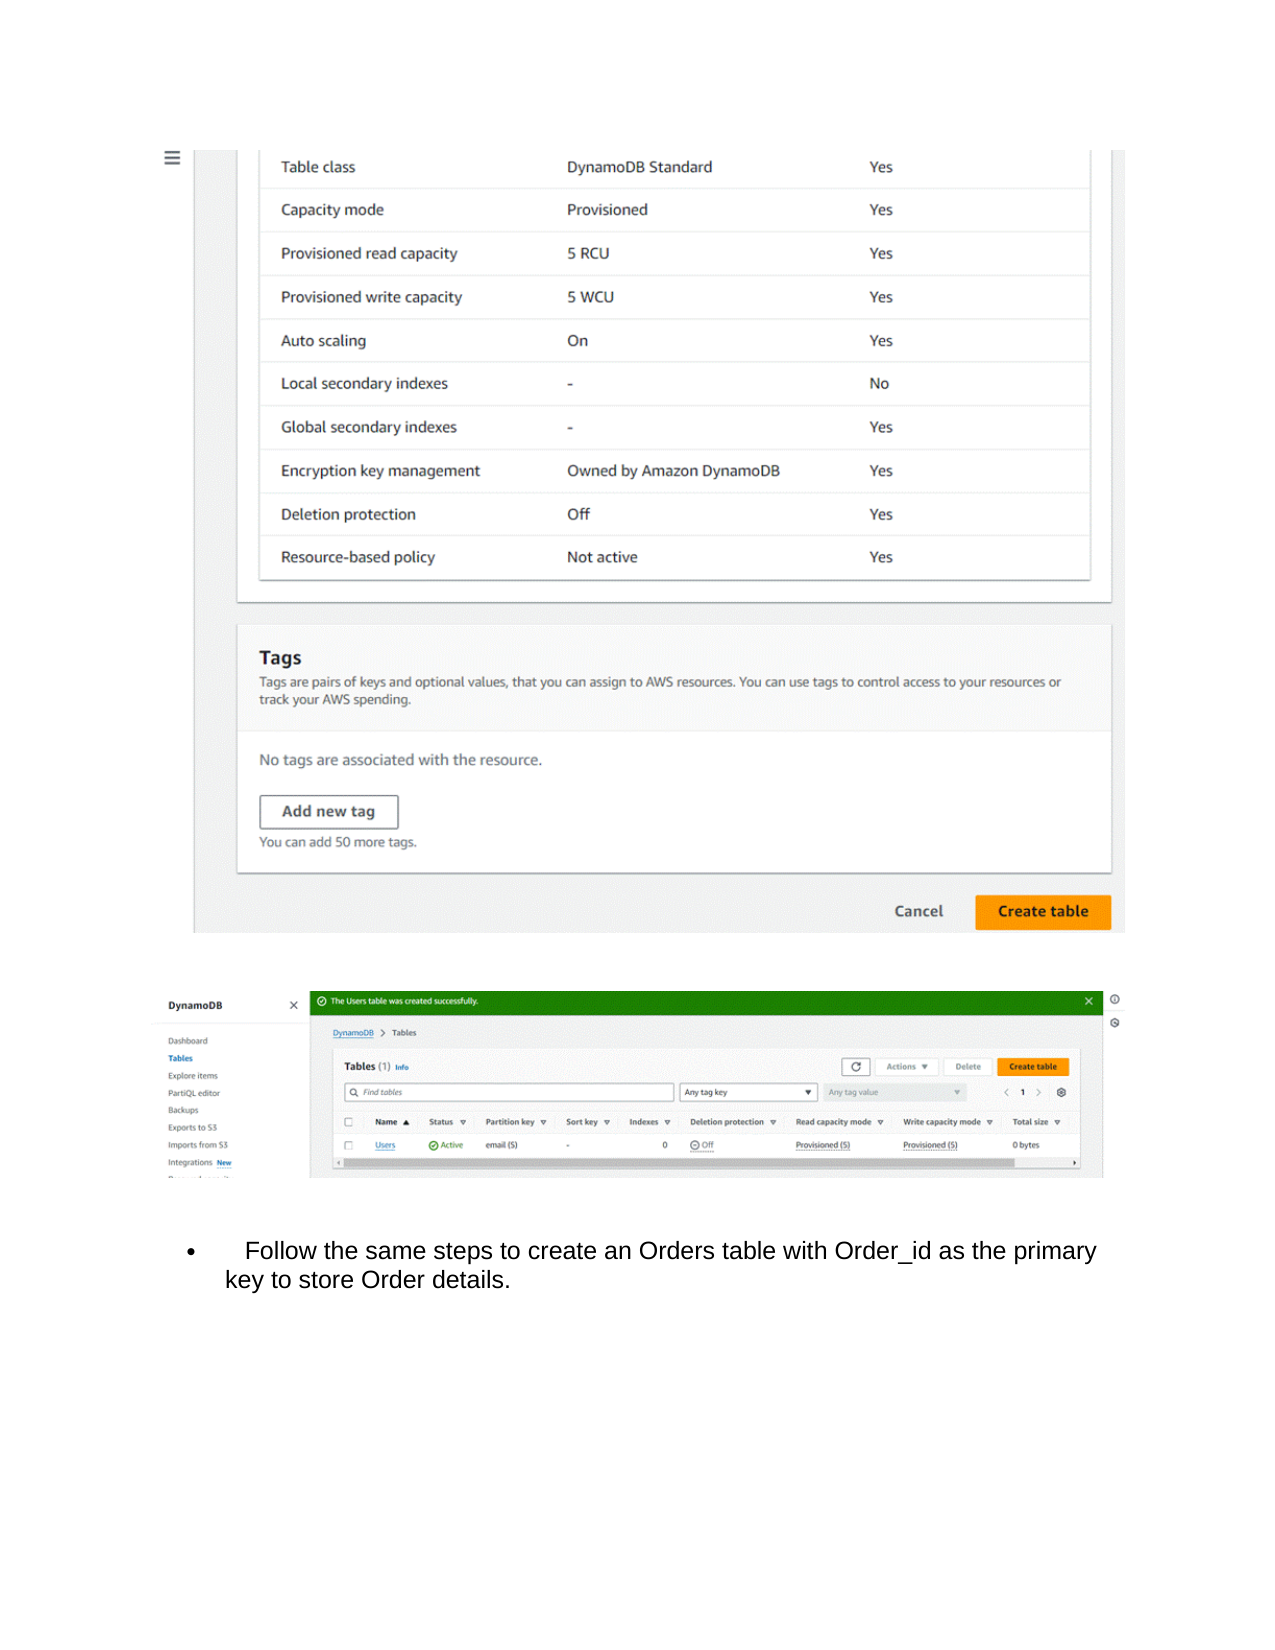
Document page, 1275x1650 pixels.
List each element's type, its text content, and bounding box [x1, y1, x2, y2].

picture [150, 150, 1125, 933]
picture [150, 991, 1125, 1178]
list Follow the same steps to create an Orders table with Order_id as the primary key to store Order details. [187, 1236, 1125, 1294]
